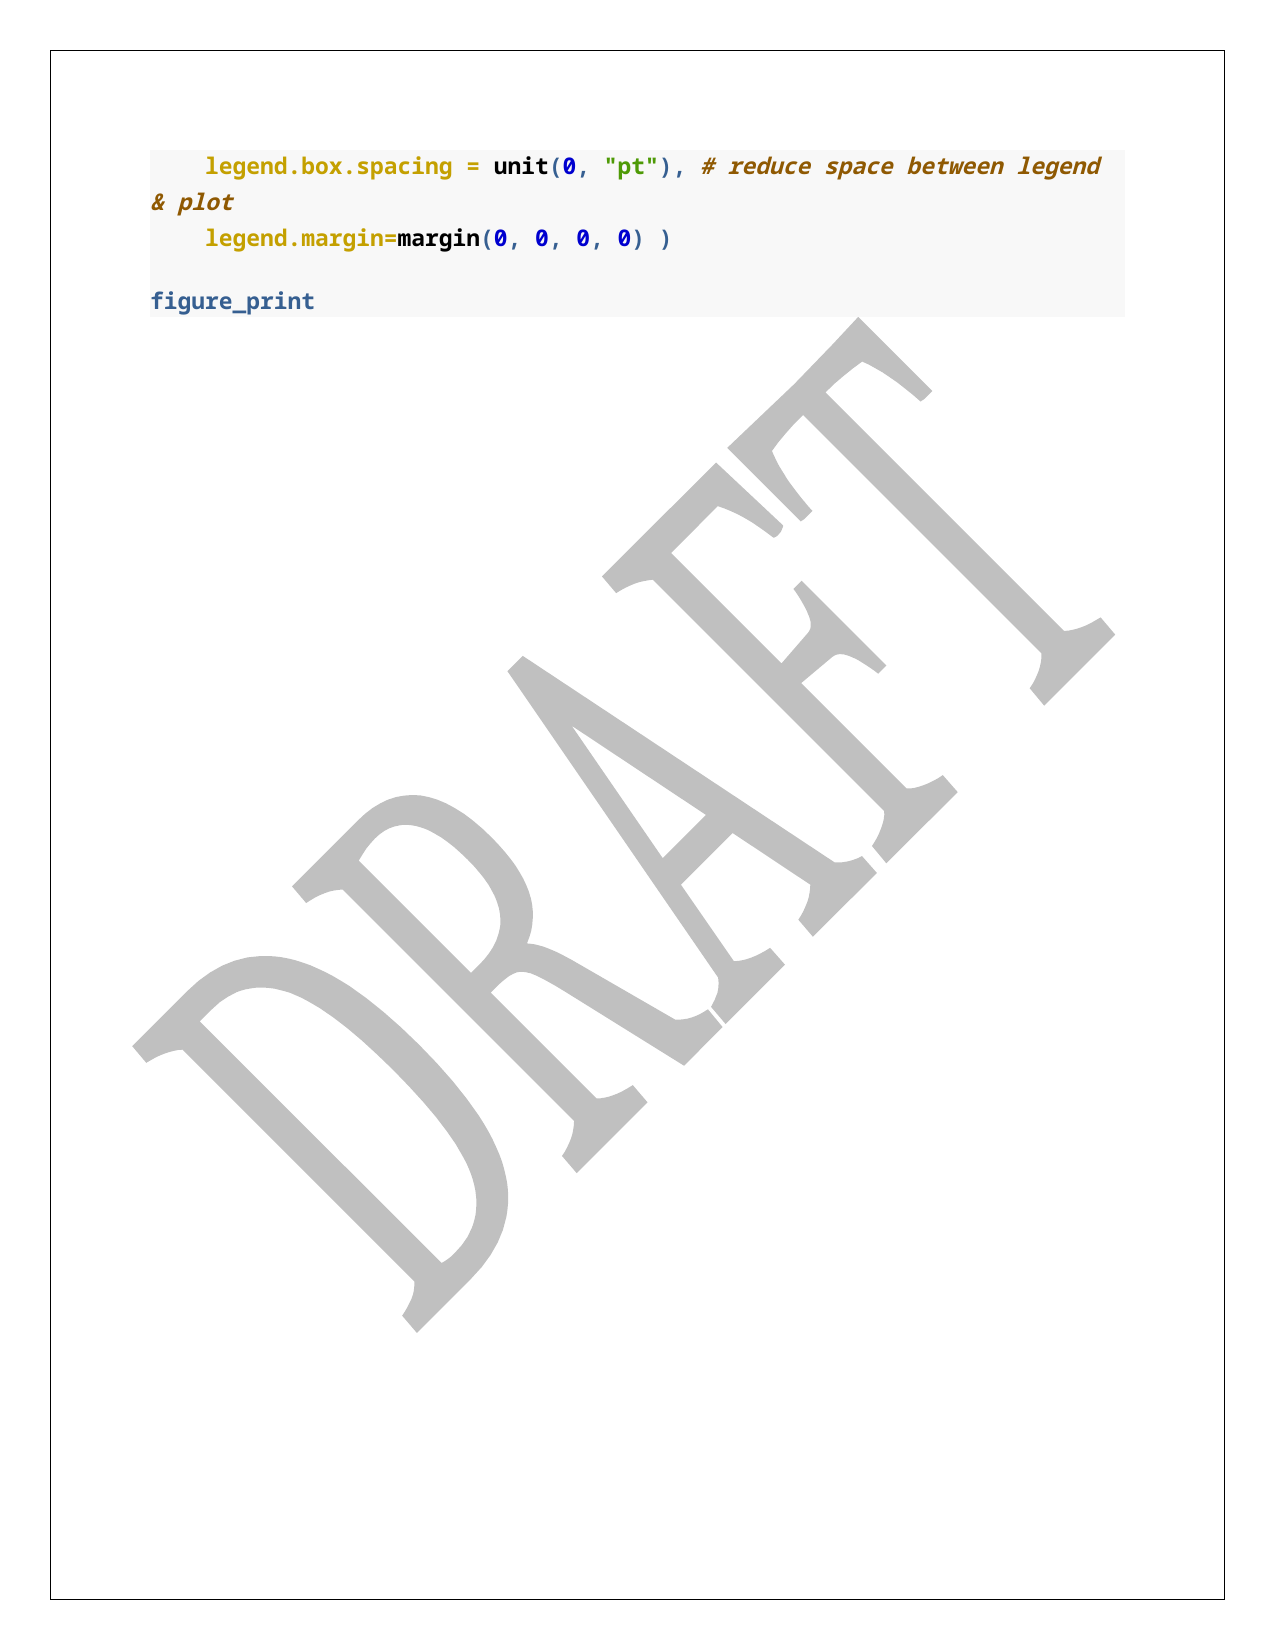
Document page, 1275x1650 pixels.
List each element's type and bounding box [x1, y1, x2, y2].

text [150, 150, 1125, 317]
